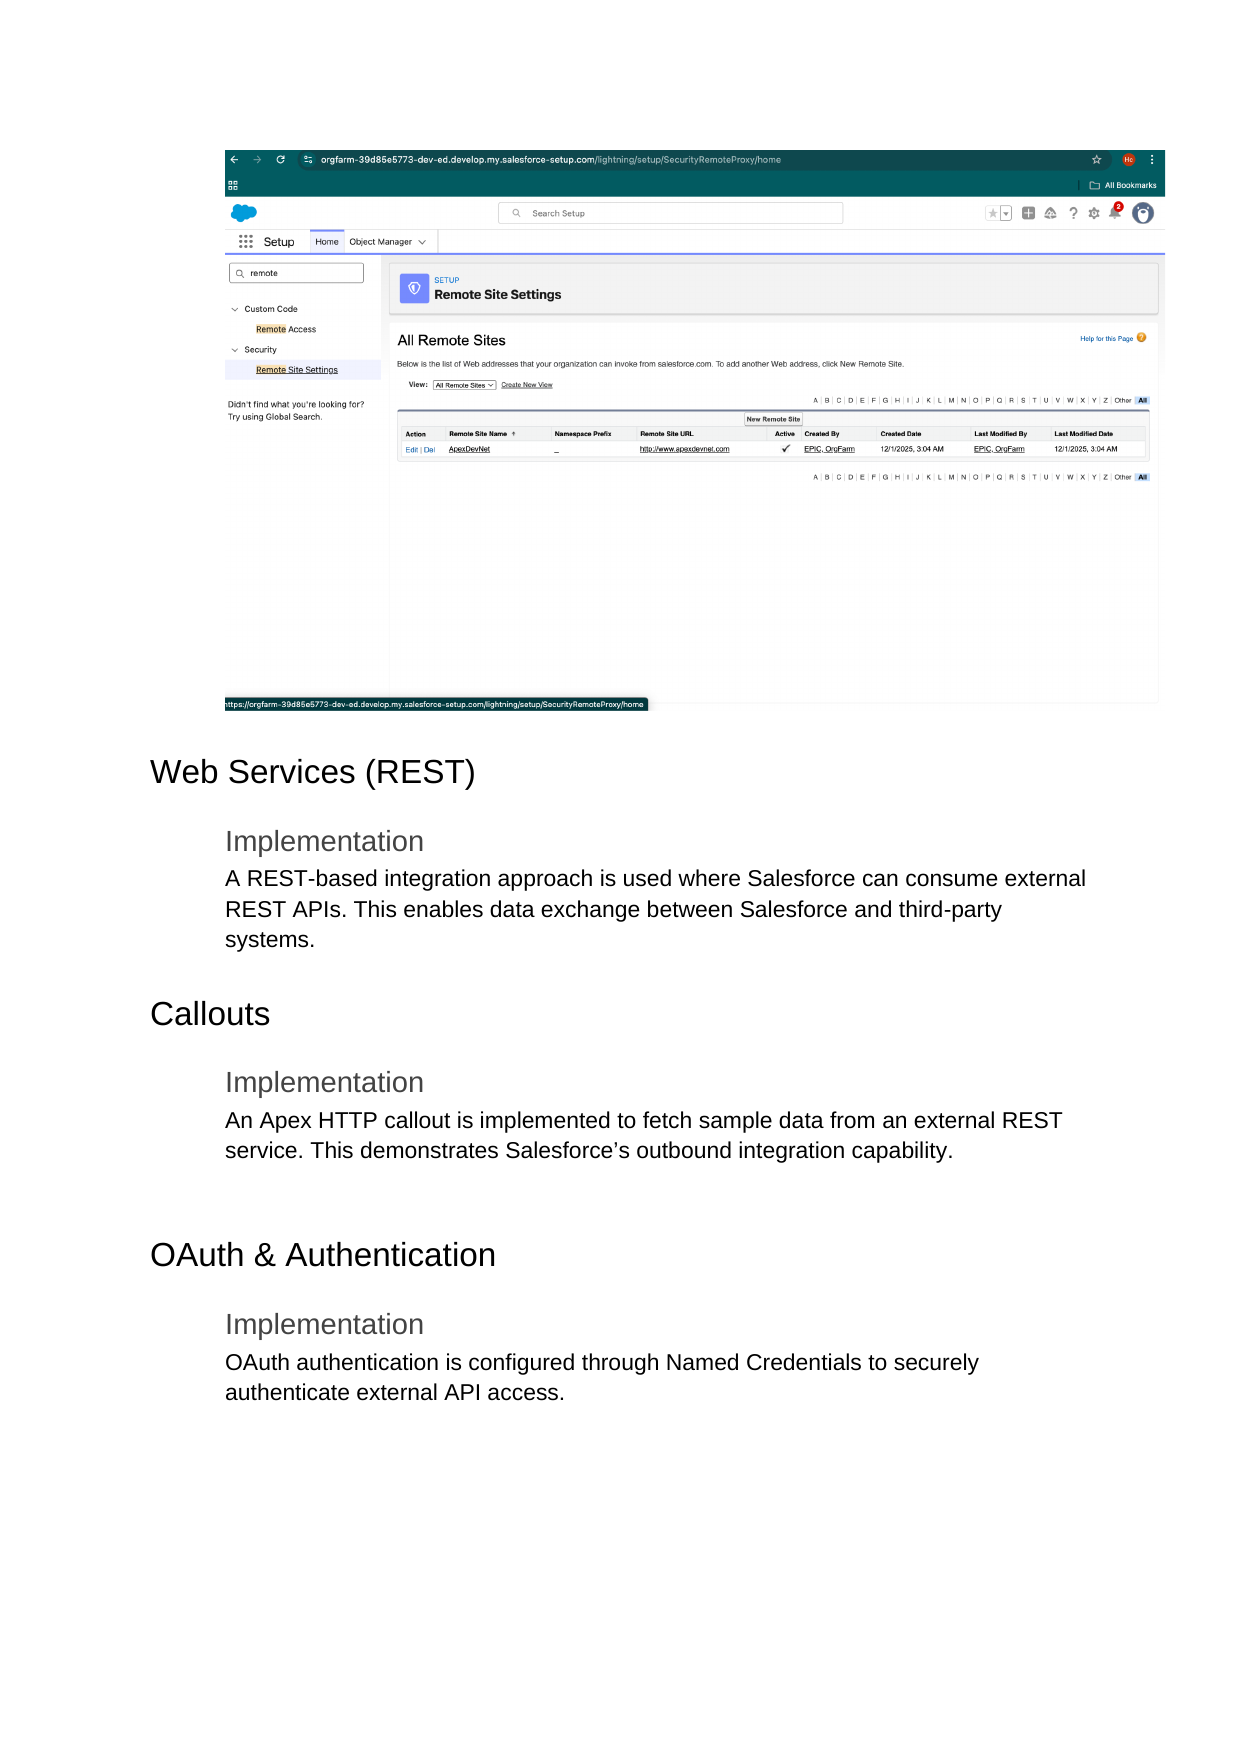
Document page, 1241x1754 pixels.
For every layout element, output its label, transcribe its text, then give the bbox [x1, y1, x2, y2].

subtitle Callouts [150, 993, 1090, 1032]
subtitle OAuth & Authentication [150, 1235, 1090, 1274]
text OAuth authentication is configured through Named Credentials to securely authenticate external API access. [225, 1349, 1090, 1406]
subtitle Implementation [225, 823, 1090, 857]
subtitle Implementation [225, 1307, 1090, 1341]
picture [225, 150, 1166, 711]
text A REST‑based integration approach is used where Salesforce can consume external REST APIs. This enables data exchange between Salesforce and third‑party systems. [225, 865, 1090, 952]
subtitle Web Services (REST) [150, 752, 1090, 790]
subtitle Implementation [225, 1065, 1090, 1099]
text An Apex HTTP callout is implemented to fetch sample data from an external REST service. This demonstrates Salesforce’s outbound integration capability. [225, 1107, 1090, 1164]
